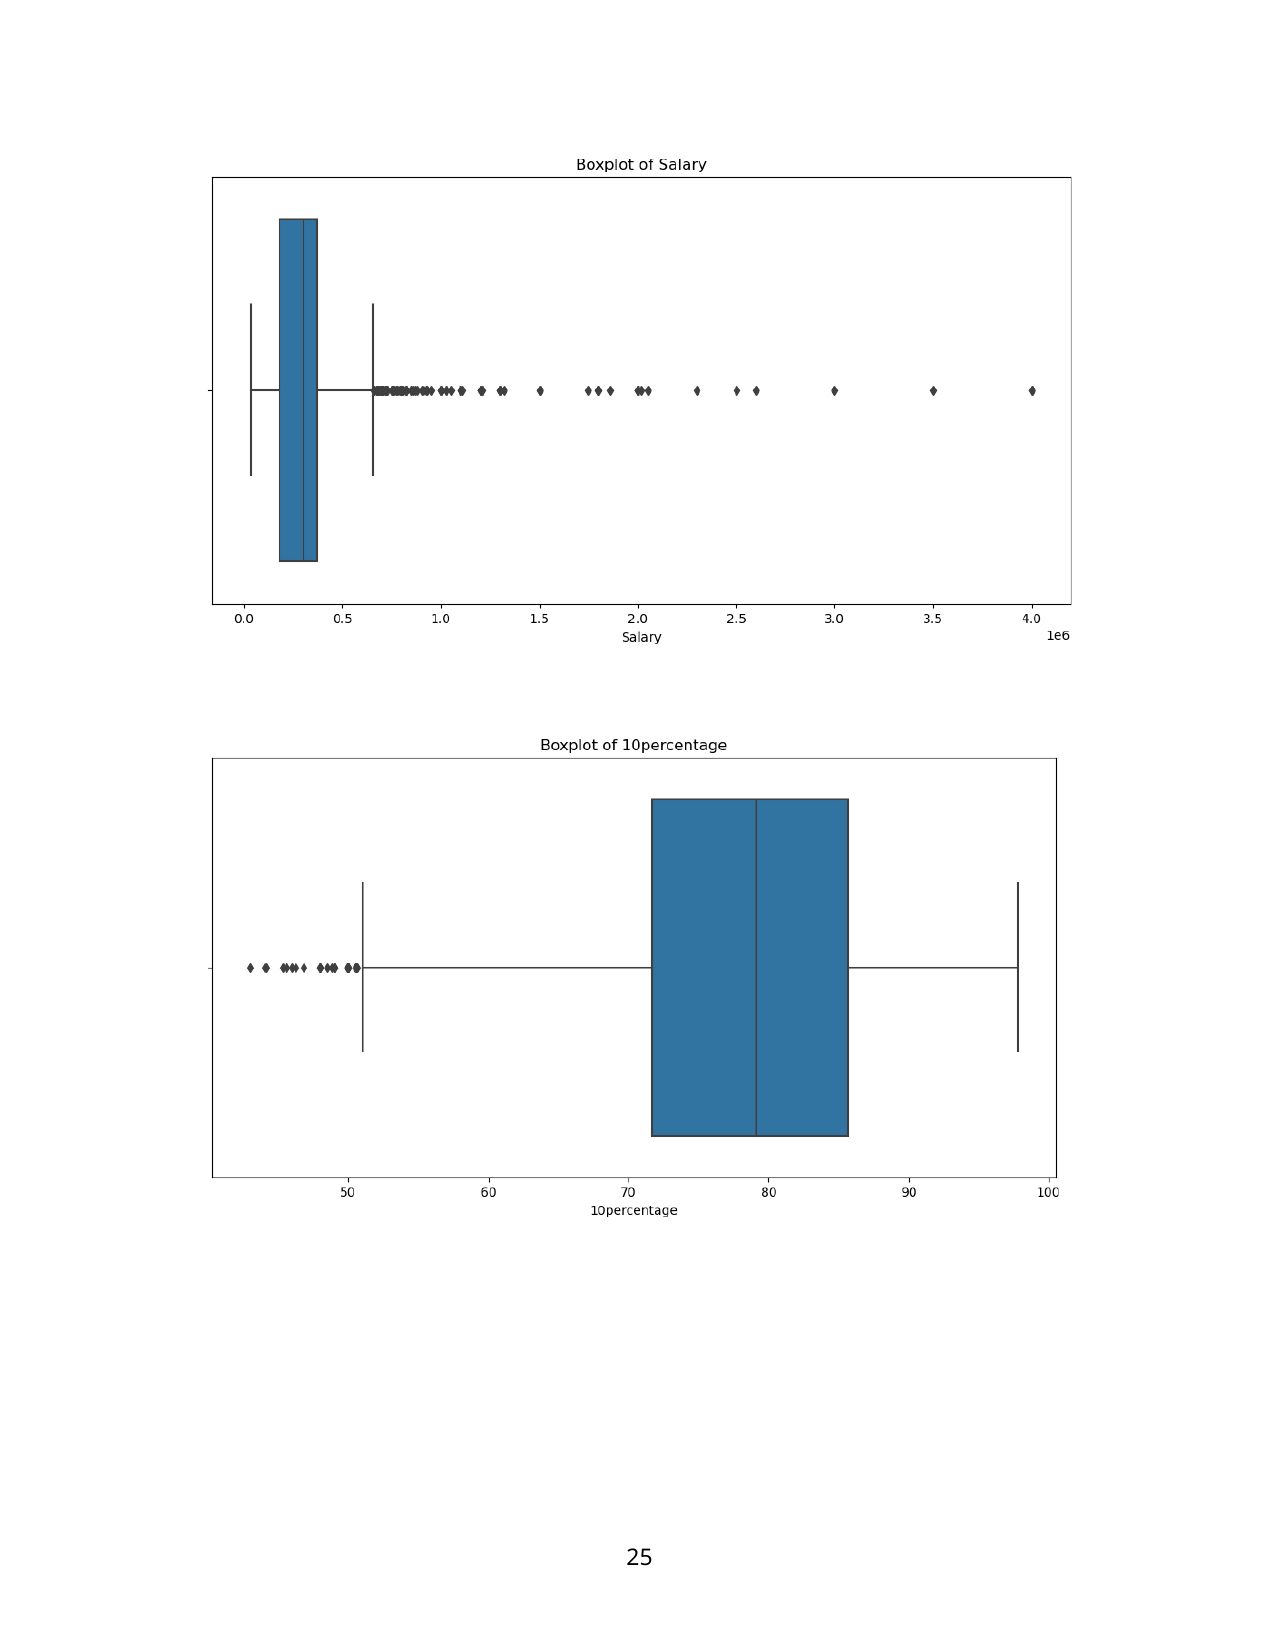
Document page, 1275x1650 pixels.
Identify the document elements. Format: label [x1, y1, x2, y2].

picture [207, 159, 1072, 644]
picture [207, 739, 1059, 1217]
